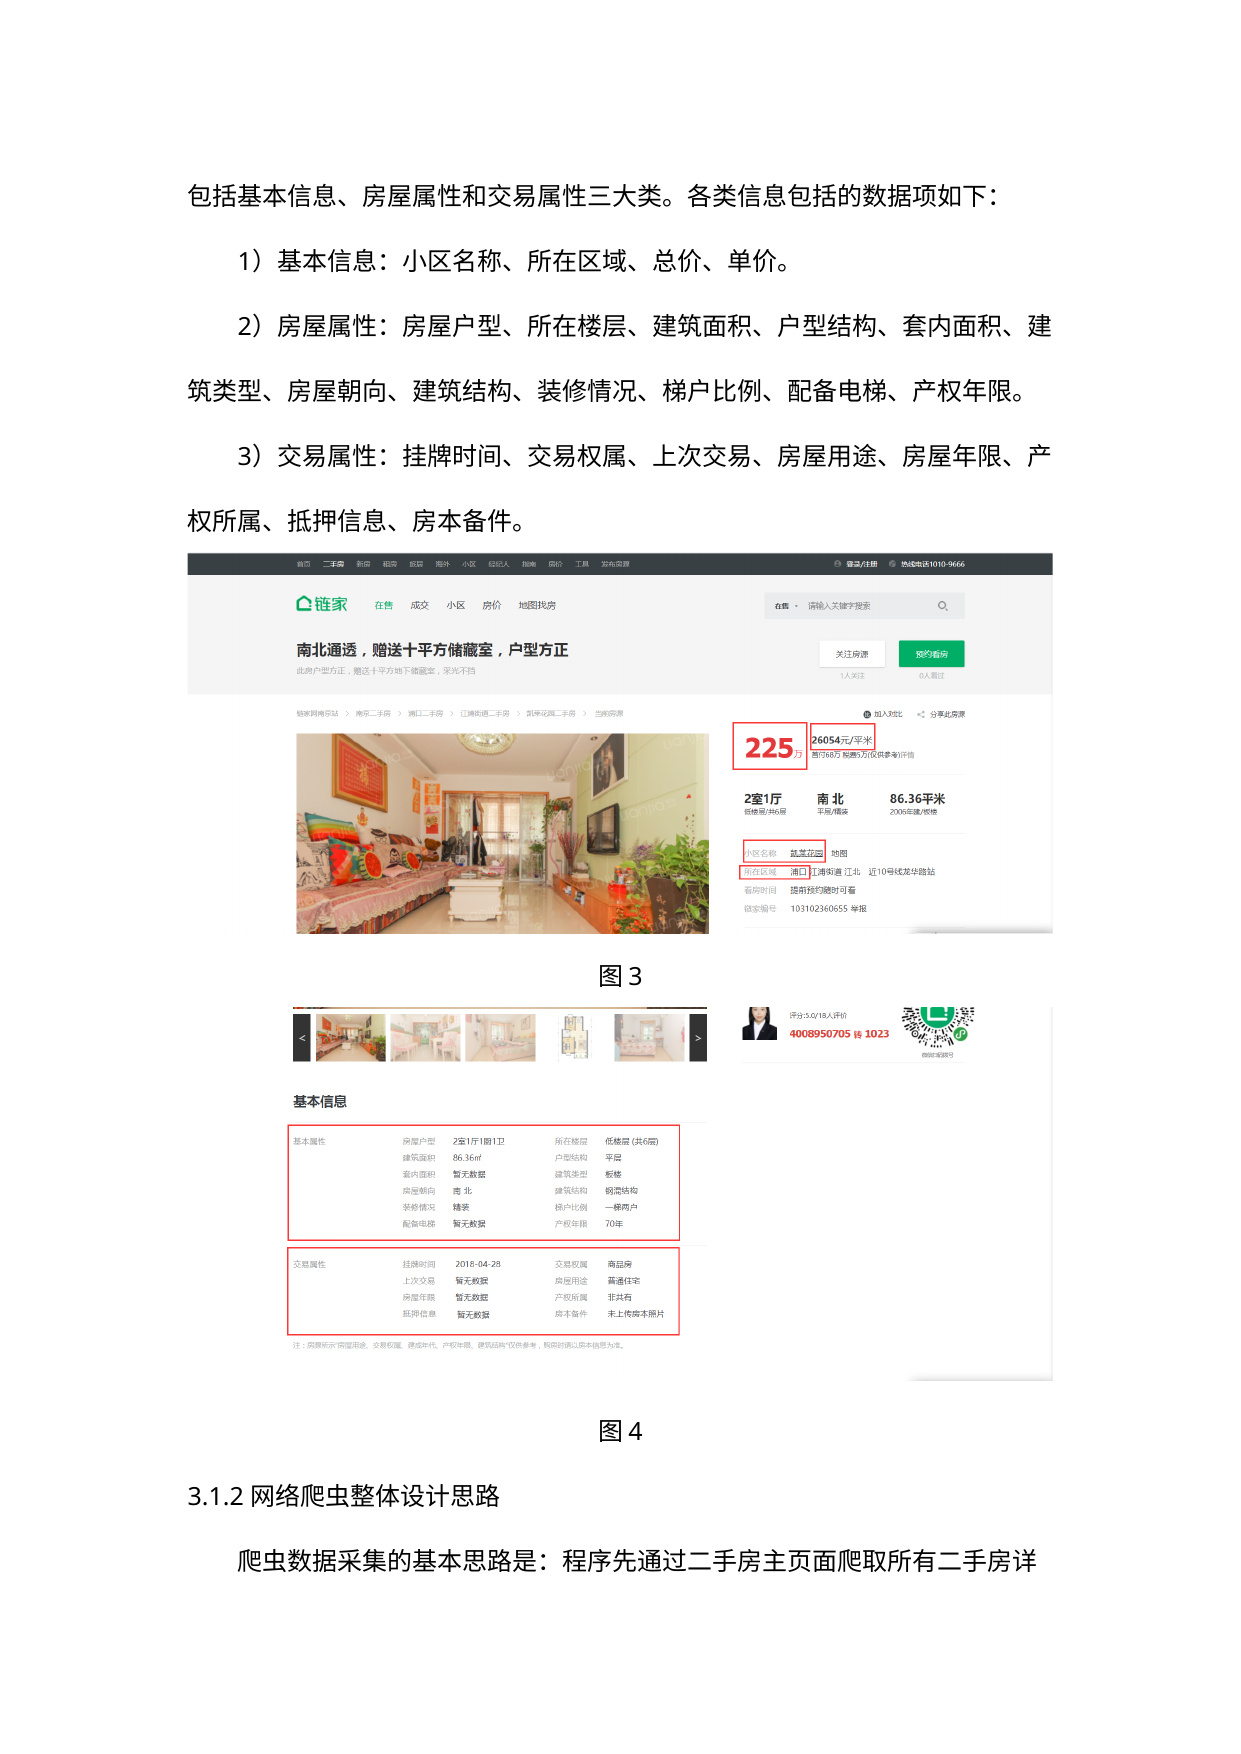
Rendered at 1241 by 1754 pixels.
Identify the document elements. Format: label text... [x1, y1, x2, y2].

text 3.1.2 网络爬虫整体设计思路 [187, 1462, 1053, 1527]
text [187, 1527, 1053, 1592]
text 3）交易属性：挂牌时间、交易权属、上次交易、房屋用途、房屋年限、产权所属、抵押信息、房本备件。 [187, 422, 1053, 552]
text 1）基本信息：小区名称、所在区域、总价、单价。 [187, 227, 1053, 292]
picture [187, 1007, 1053, 1381]
text 2）房屋属性：房屋户型、所在楼层、建筑面积、户型结构、套内面积、建筑类型、房屋朝向、建筑结构、装修情况、梯户比例、配备电梯、产权年限。 [187, 292, 1053, 422]
text 图3 [187, 942, 1053, 1007]
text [187, 162, 1053, 227]
picture [187, 552, 1053, 934]
text 图4 [187, 1397, 1053, 1462]
